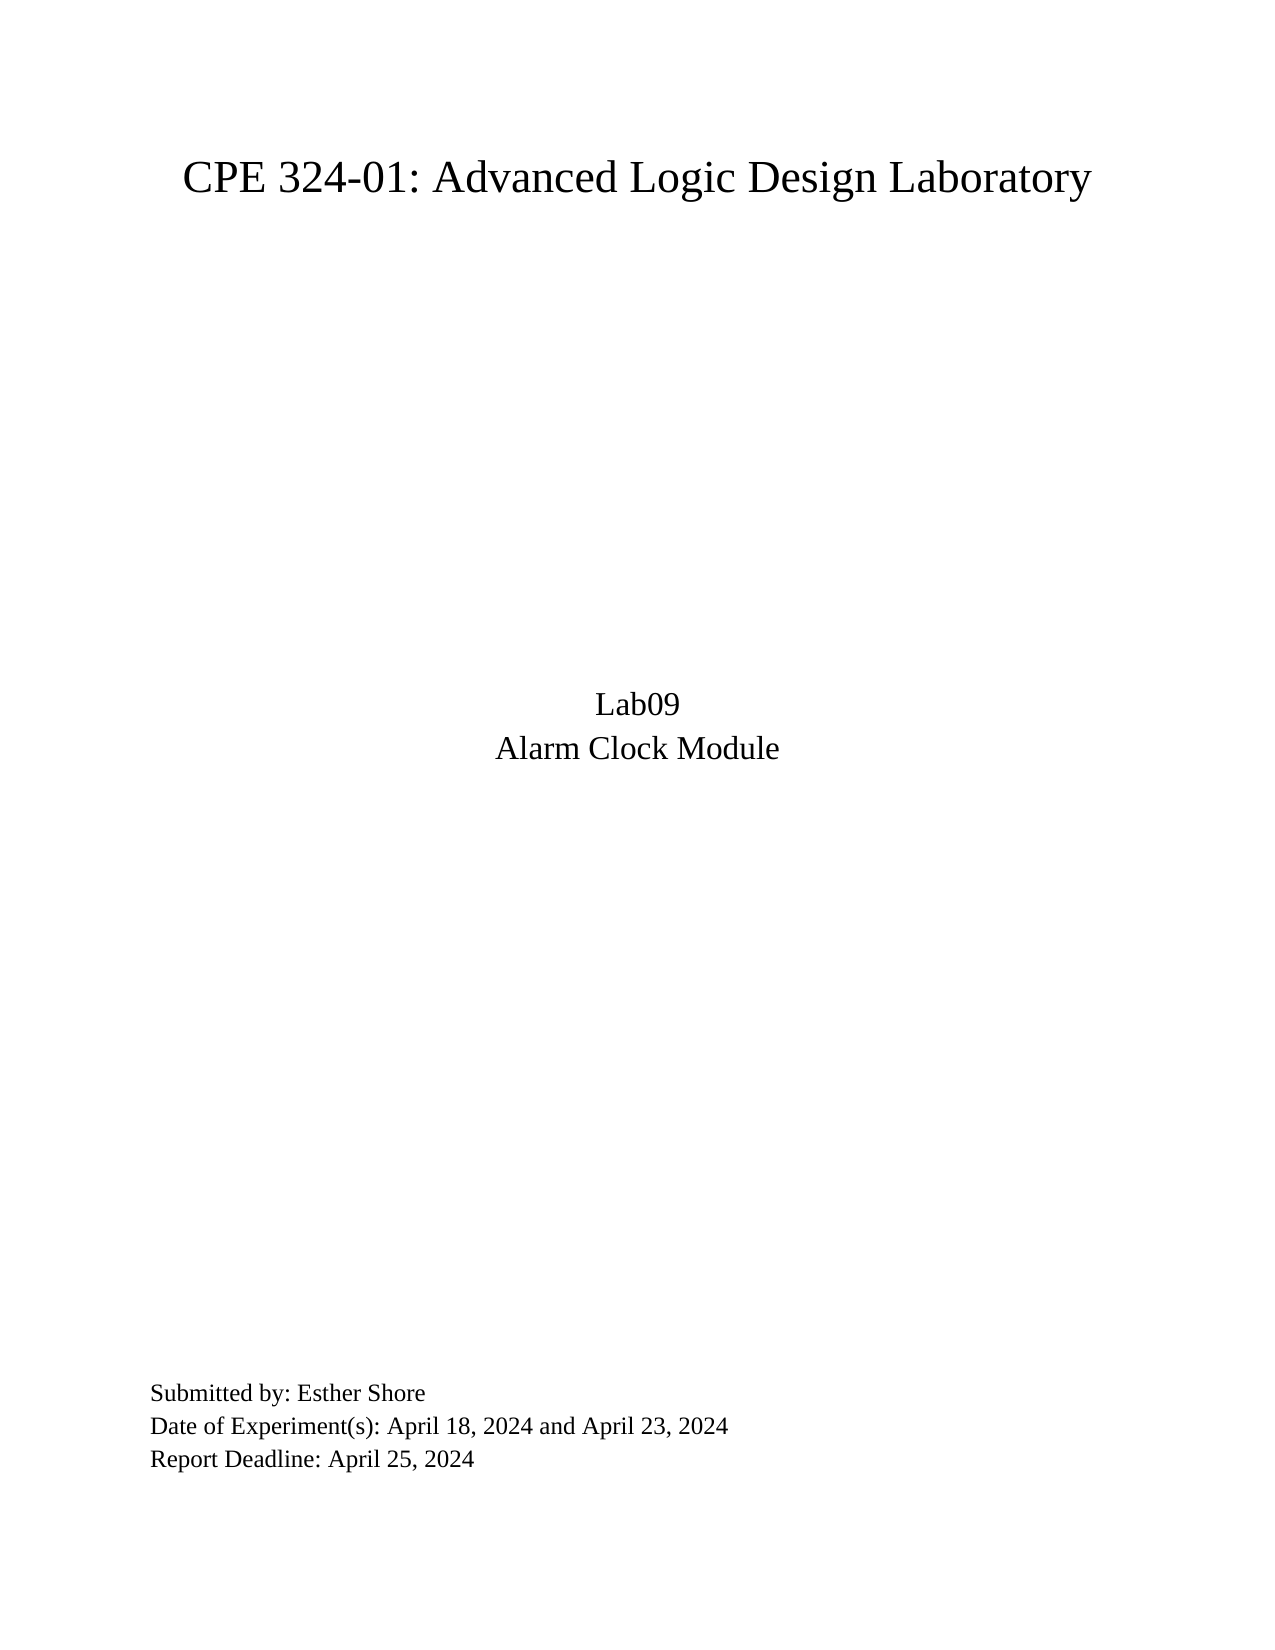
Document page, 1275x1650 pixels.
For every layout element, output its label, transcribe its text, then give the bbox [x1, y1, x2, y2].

text CPE 324-01: Advanced Logic Design Laboratory [150, 150, 1125, 203]
text Submitted by: Esther Shore [150, 1378, 1125, 1406]
text Alarm Clock Module [150, 728, 1125, 767]
text Report Deadline: April 25, 2024 [150, 1444, 1125, 1472]
text Lab09 [150, 684, 1125, 722]
text Date of Experiment(s): April 18, 2024 and April 23, 2024 [150, 1411, 1125, 1439]
